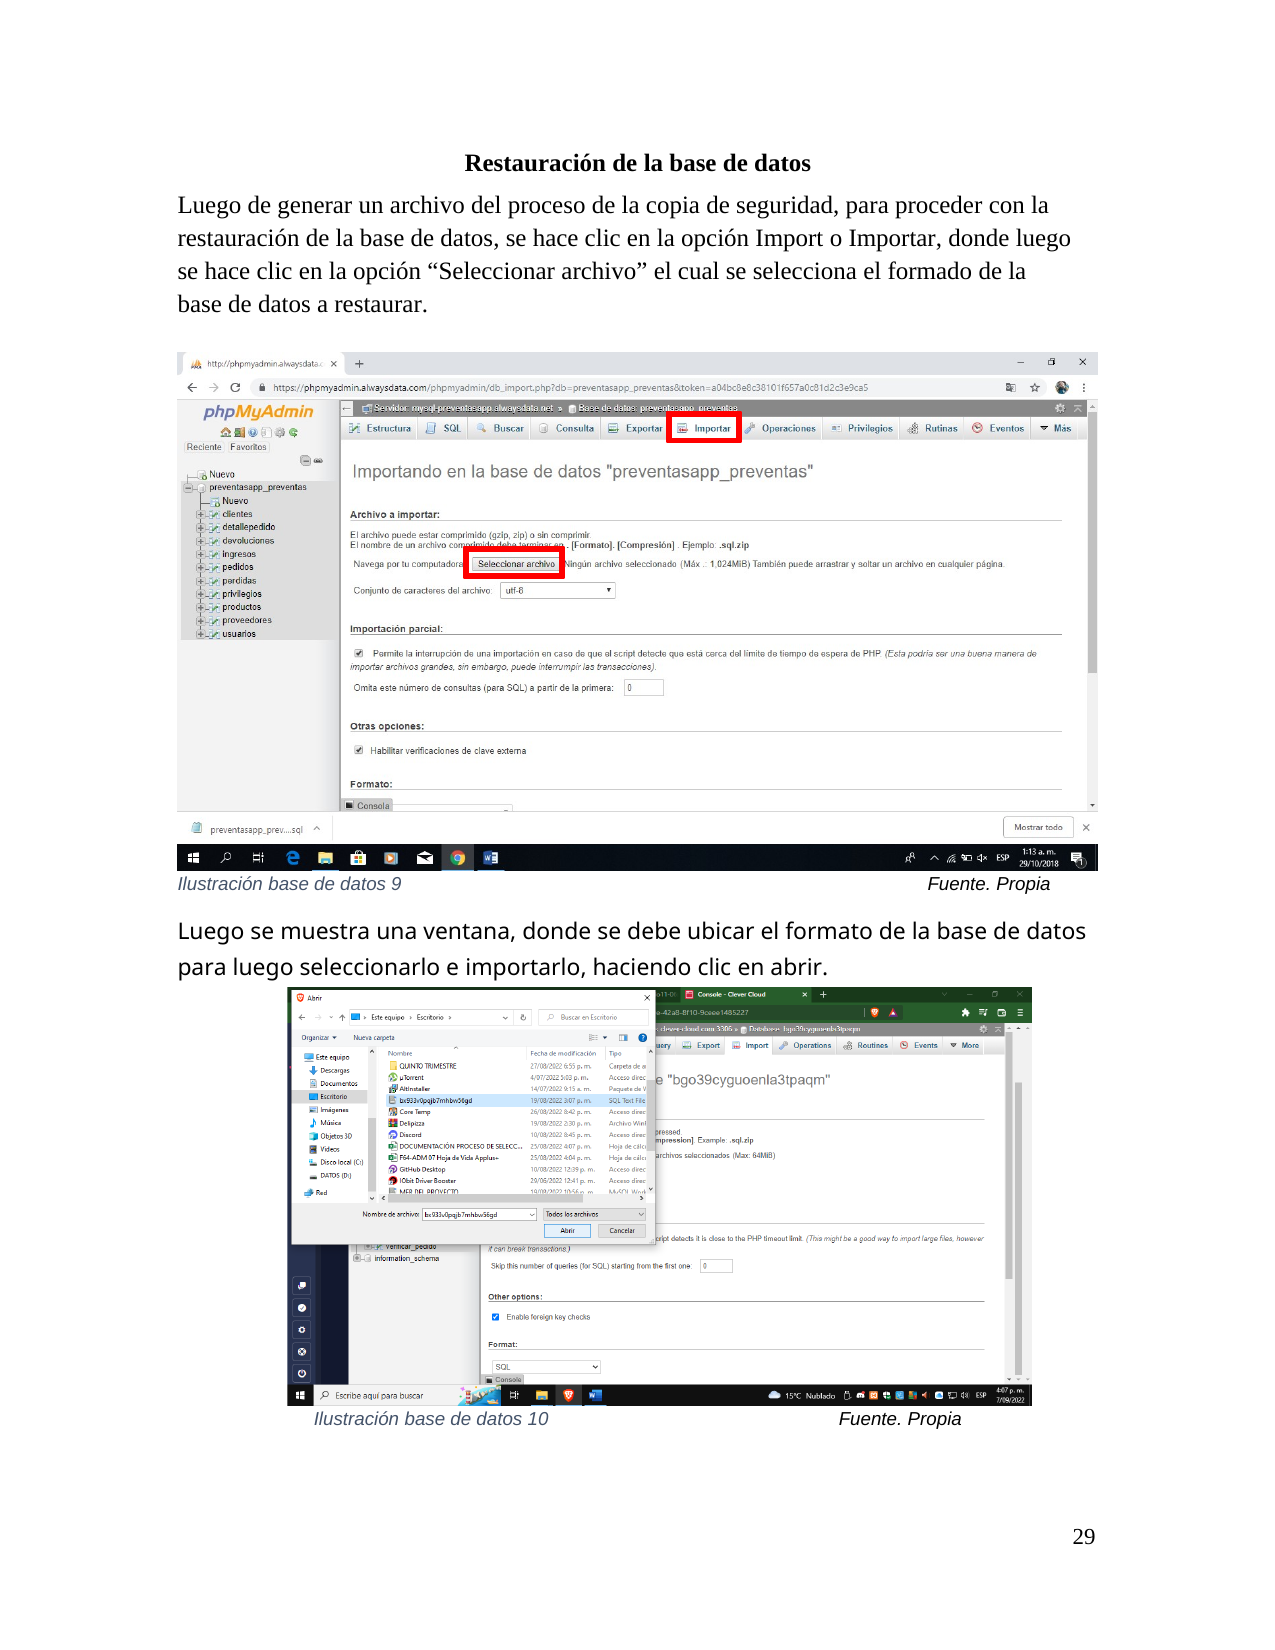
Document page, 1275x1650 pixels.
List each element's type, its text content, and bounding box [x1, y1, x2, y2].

text Ilustración base de datos 10 Fuente. Propia [313, 1407, 1175, 1429]
text Luego de generar un archivo del proceso de la copia de seguridad, para proceder con la restauración de la base de datos, se hace clic en la opción Import o Importar, donde luego se hace clic en la opción “Seleccionar archivo” el cual se selecciona el formado de la base de datos a restaurar. [177, 190, 1077, 318]
subtitle Restauración de la base de datos [464, 148, 1175, 176]
picture [177, 352, 1098, 871]
text Luego se muestra una ventana, donde se debe ubicar el formato de la base de datos para luego seleccionarlo e importarlo, haciendo clic en abrir. [177, 915, 1095, 982]
picture [287, 987, 1032, 1406]
